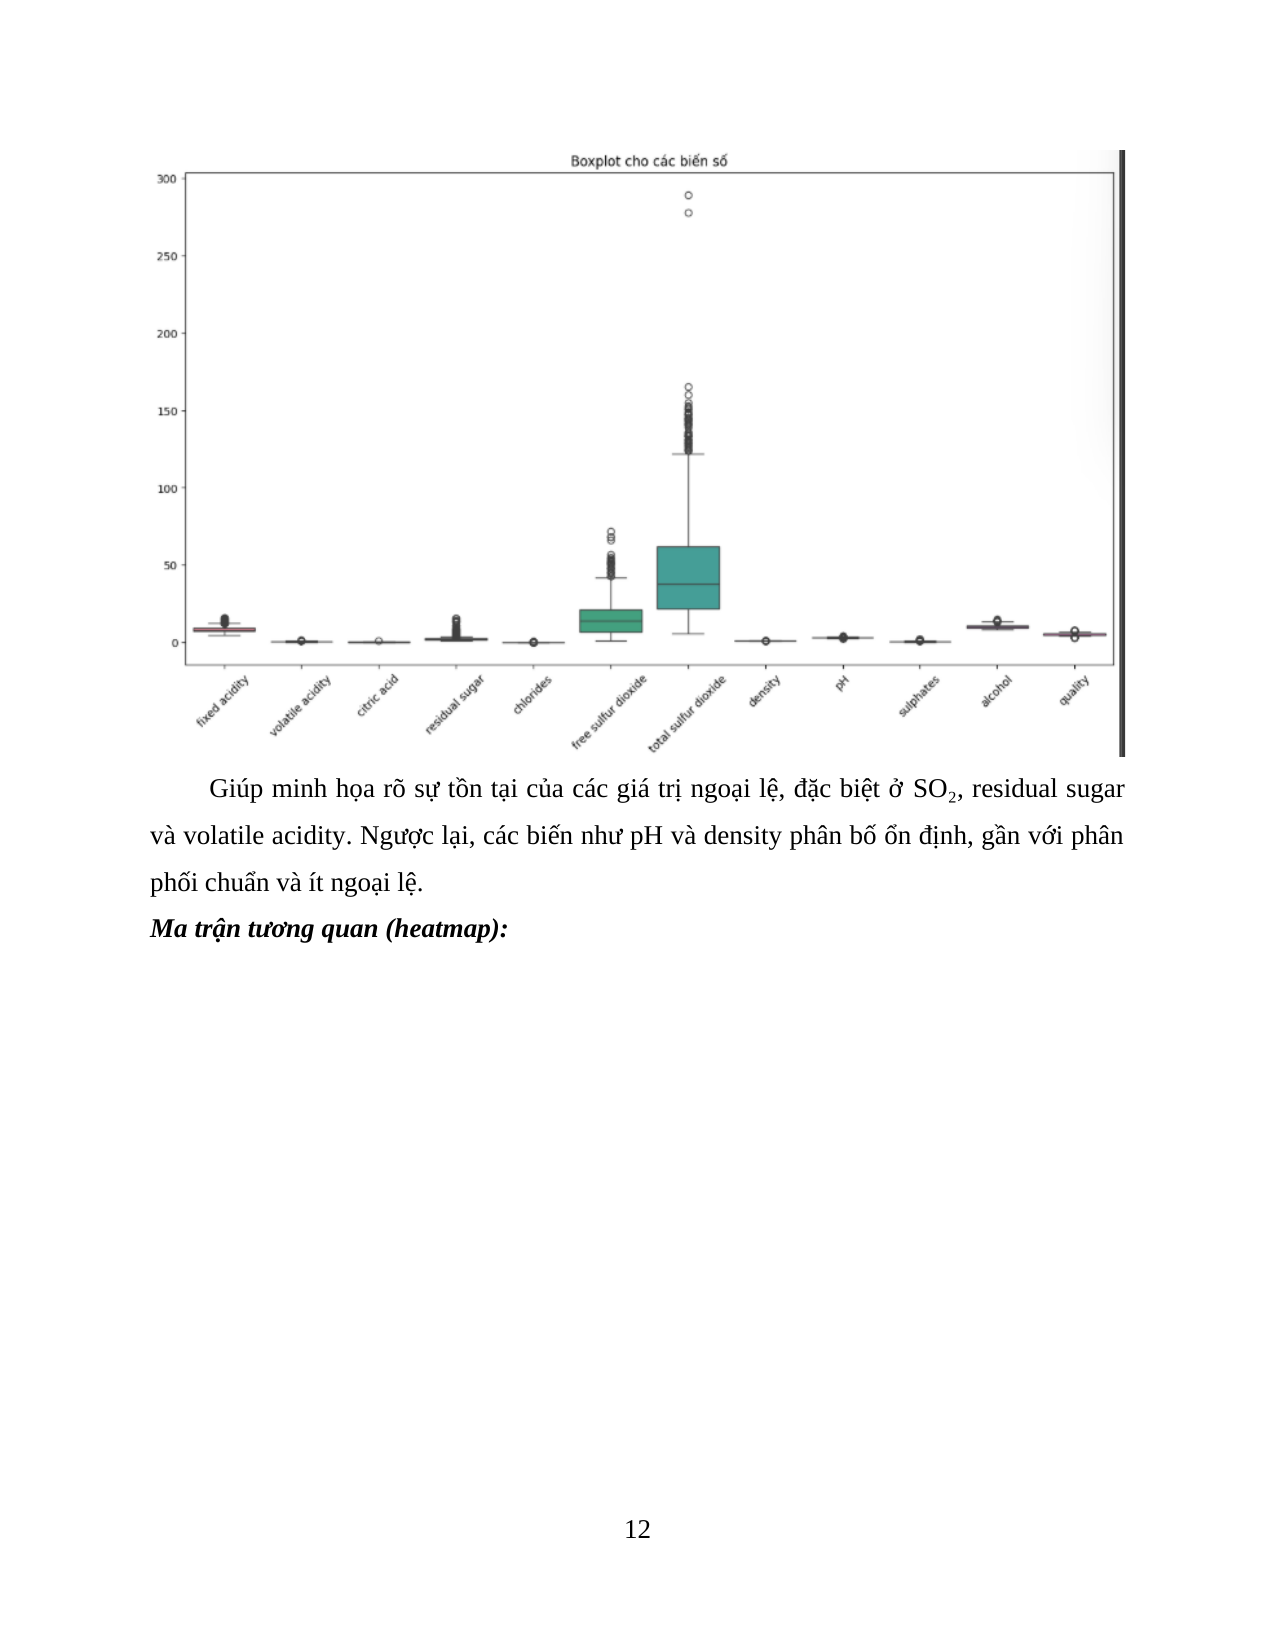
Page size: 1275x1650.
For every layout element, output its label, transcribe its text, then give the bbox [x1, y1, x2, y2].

text Giúp minh họa rõ sự tồn tại của các giá trị ngoại lệ, đặc biệt ở SO₂, residual sugar và volatile acidity. Ngược lại, các biến như pH và density phân bố ổn định, gần với phân phối chuẩn và ít ngoại lệ. [150, 772, 1125, 897]
text Ma trận tương quan (heatmap): [150, 912, 1125, 943]
picture [150, 150, 1125, 757]
